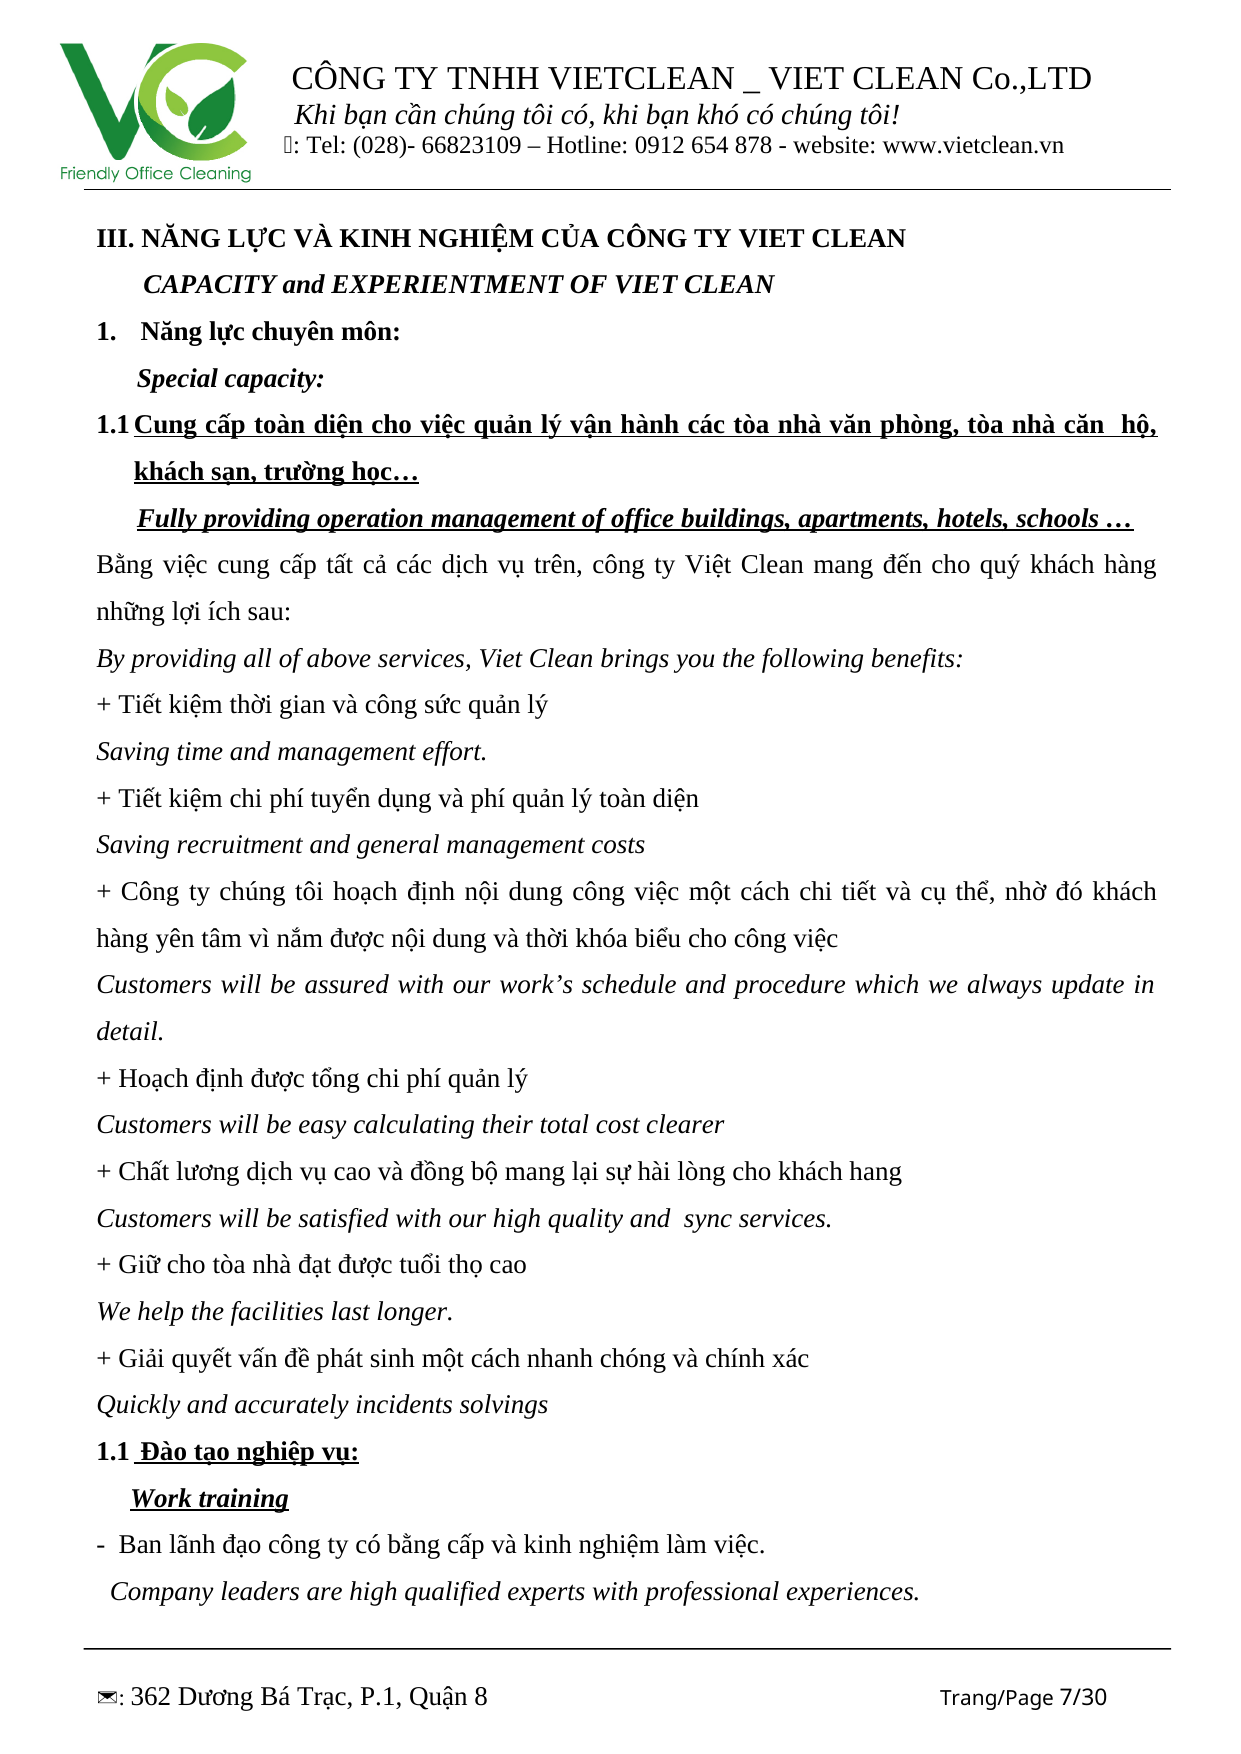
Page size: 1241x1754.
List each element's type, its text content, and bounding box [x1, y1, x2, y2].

list Cung cấp toàn diện cho việc quản lý vận hành các tòa nhà văn phòng, tòa nhà căn hộ, khách sạn, trường học… [96, 409, 1159, 486]
text By providing all of above services, Viet Clean brings you the following benefits: [96, 642, 1159, 673]
text Saving recruitment and general management costs [96, 829, 1159, 860]
text Customers will be satisfied with our high quality and sync services. [96, 1202, 1159, 1233]
text + Hoạch định được tổng chi phí quản lý [96, 1062, 1159, 1093]
text + Công ty chúng tôi hoạch định nội dung công việc một cách chi tiết và cụ thể, nhờ đó khách hàng yên tâm vì nắm được nội dung và thời khóa biểu cho công việc [96, 875, 1159, 953]
text Customers will be easy calculating their total cost clearer [96, 1109, 1159, 1140]
text We help the facilities last longer. [96, 1295, 1159, 1326]
text Saving time and management effort. [96, 735, 1159, 766]
text Customers will be assured with our work’s schedule and procedure which we always update in detail. [96, 969, 1159, 1046]
picture [48, 36, 261, 187]
text + Tiết kiệm thời gian và công sức quản lý [96, 689, 1159, 720]
list Năng lực chuyên môn: [96, 315, 1159, 346]
text Fully providing operation management of office buildings, apartments, hotels, schools … [96, 502, 1159, 533]
text + Giữ cho tòa nhà đạt được tuổi thọ cao [96, 1249, 1159, 1280]
text Bằng việc cung cấp tất cả các dịch vụ trên, công ty Việt Clean mang đến cho quý khách hàng những lợi ích sau: [96, 549, 1159, 626]
text CAPACITY and EXPERIENTMENT OF VIET CLEAN [96, 269, 1159, 300]
text Quickly and accurately incidents solvings [96, 1389, 1159, 1420]
list Đào tạo nghiệp vụ: [96, 1435, 1159, 1466]
text - Ban lãnh đạo công ty có bằng cấp và kinh nghiệm làm việc. [96, 1529, 1159, 1560]
text III. NĂNG LỰC VÀ KINH NGHIỆM CỦA CÔNG TY VIET CLEAN [96, 222, 1159, 253]
text + Tiết kiệm chi phí tuyển dụng và phí quản lý toàn diện [96, 782, 1159, 813]
text + Giải quyết vấn đề phát sinh một cách nhanh chóng và chính xác [96, 1342, 1159, 1373]
text Special capacity: [96, 362, 1159, 393]
text Company leaders are high qualified experts with professional experiences. [96, 1575, 1159, 1606]
text Work training [96, 1482, 1159, 1513]
text + Chất lương dịch vụ cao và đồng bộ mang lại sự hài lòng cho khách hang [96, 1155, 1159, 1186]
